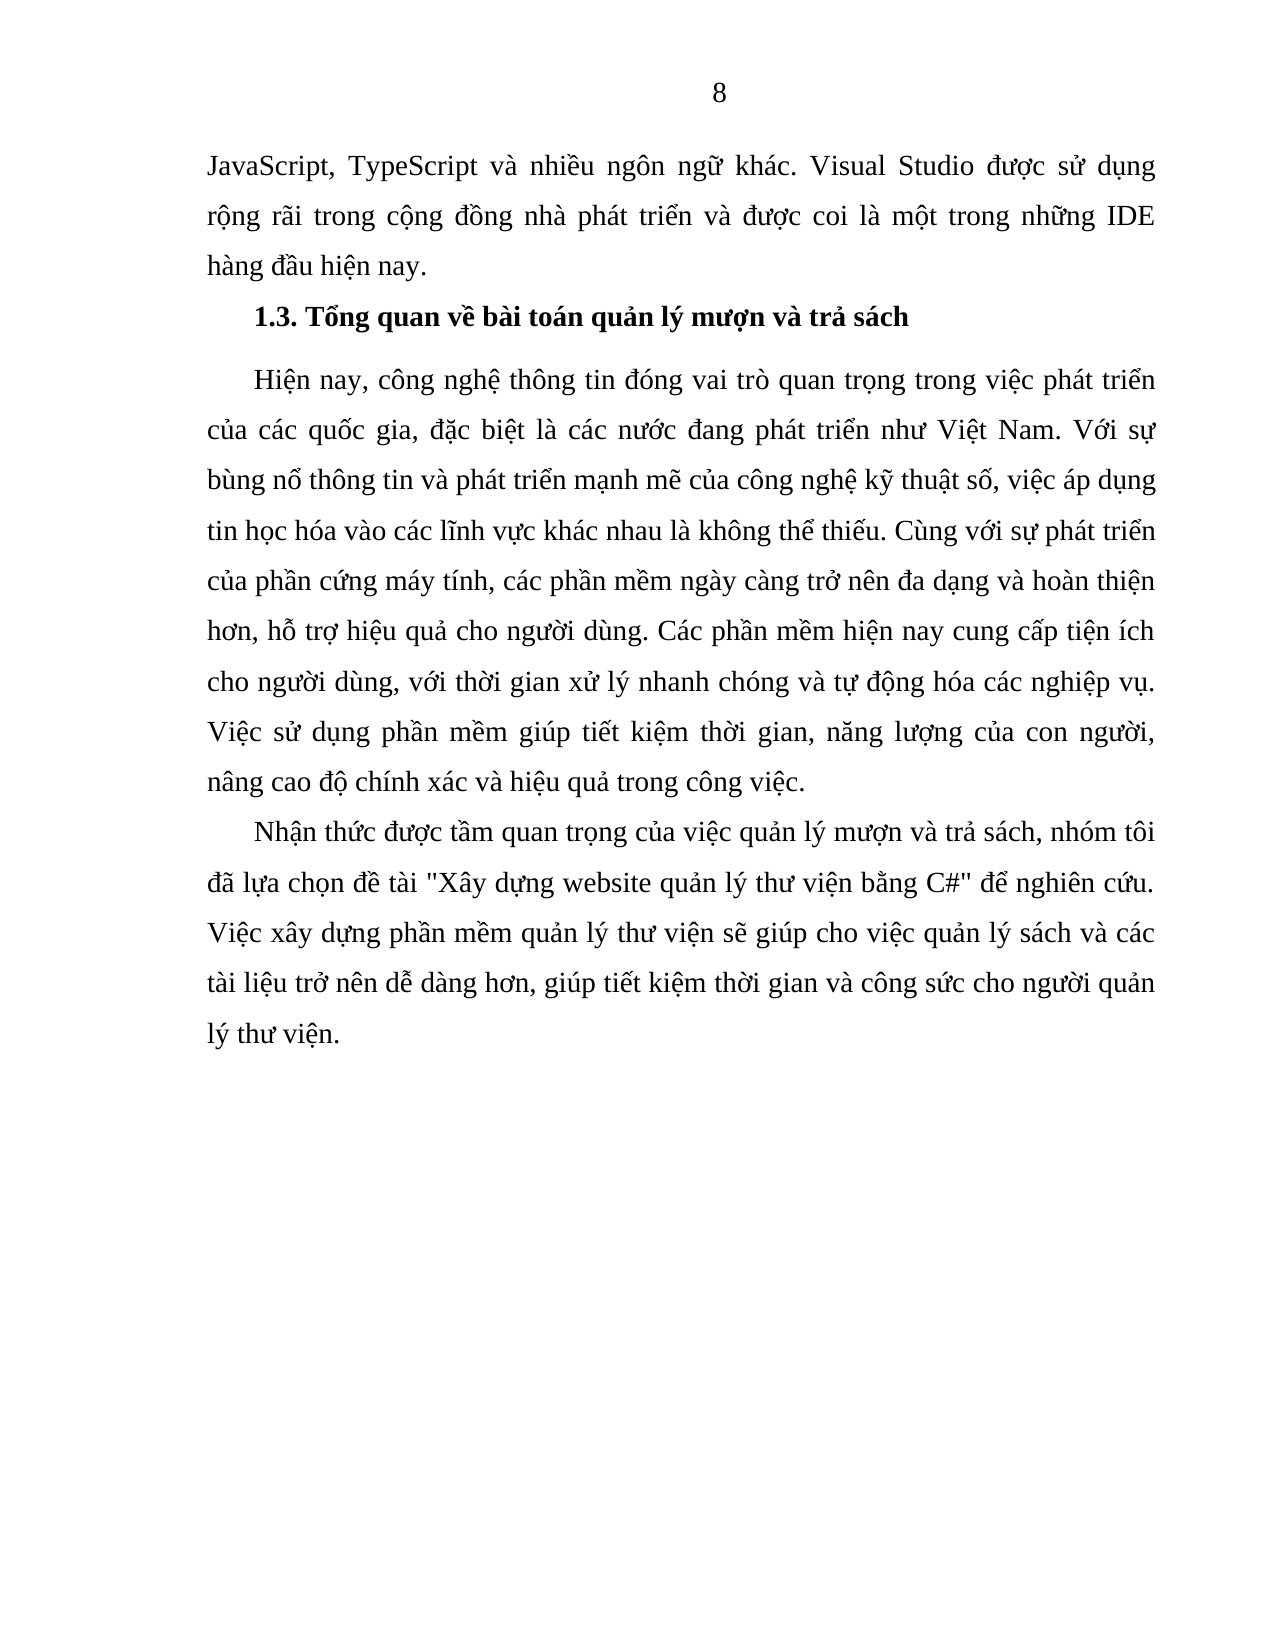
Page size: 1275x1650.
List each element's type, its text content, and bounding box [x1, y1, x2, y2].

text Tổng quan về bài toán quản lý mượn và trả sách [254, 299, 1157, 332]
text Hiện nay, công nghệ thông tin đóng vai trò quan trọng trong việc phát triển của các quốc gia, đặc biệt là các nước đang phát triển như Việt Nam. Với sự bùng nổ thông tin và phát triển mạnh mẽ của công nghệ kỹ thuật số, việc áp dụng tin học hóa vào các lĩnh vực khác nhau là không thể thiếu. Cùng với sự phát triển của phần cứng máy tính, các phần mềm ngày càng trở nên đa dạng và hoàn thiện hơn, hỗ trợ hiệu quả cho người dùng. Các phần mềm hiện nay cung cấp tiện ích cho người dùng, với thời gian xử lý nhanh chóng và tự động hóa các nghiệp vụ. Việc sử dụng phần mềm giúp tiết kiệm thời gian, năng lượng của con người, nâng cao độ chính xác và hiệu quả trong công việc. [207, 362, 1157, 798]
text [207, 148, 1157, 282]
text Nhận thức được tầm quan trọng của việc quản lý mượn và trả sách, nhóm tôi đã lựa chọn đề tài "Xây dựng website quản lý thư viện bằng C#" để nghiên cứu. Việc xây dựng phần mềm quản lý thư viện sẽ giúp cho việc quản lý sách và các tài liệu trở nên dễ dàng hơn, giúp tiết kiệm thời gian và công sức cho người quản lý thư viện. [207, 814, 1157, 1049]
